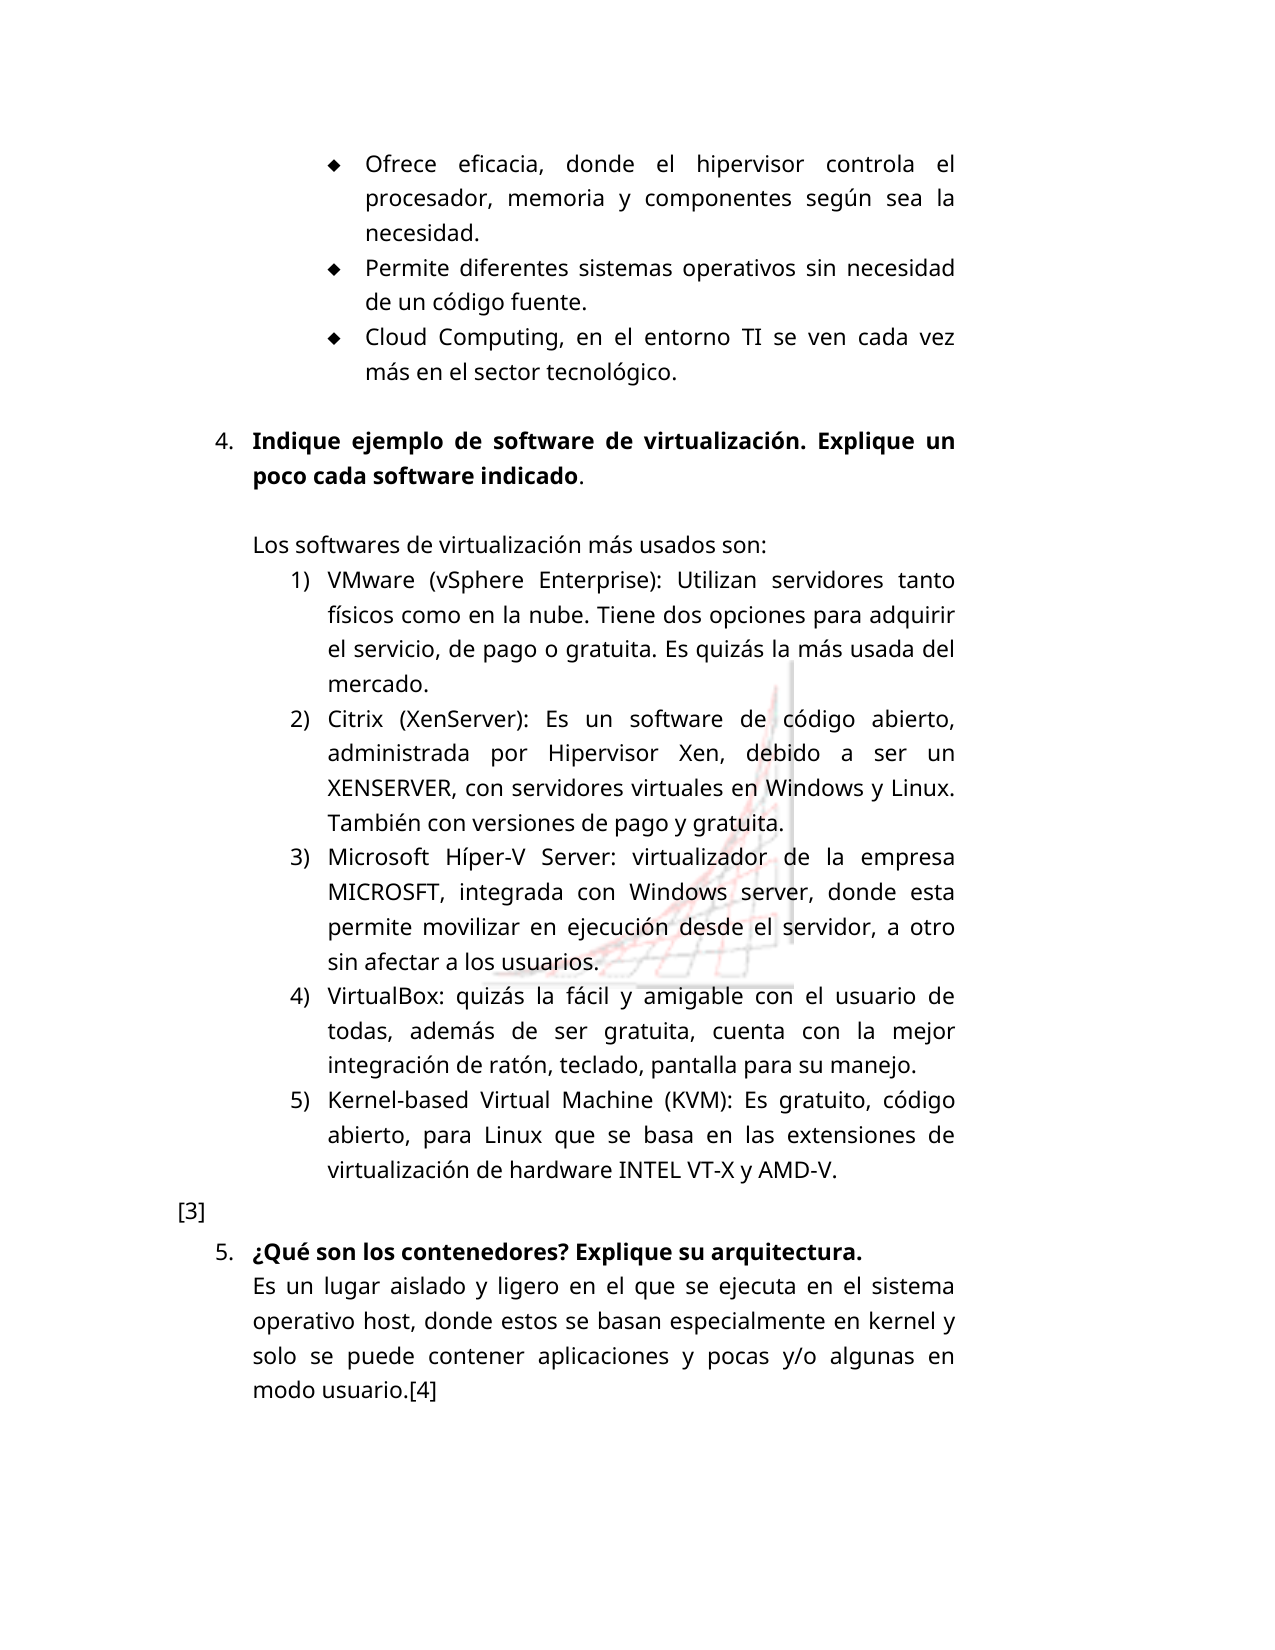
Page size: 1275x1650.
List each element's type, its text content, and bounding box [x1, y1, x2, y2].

text [3] [177, 1194, 956, 1226]
list Es un lugar aislado y ligero en el que se ejecuta en el sistema operativo host, donde estos se basan especialmente en kernel y solo se puede contener aplicaciones y pocas y/o algunas en modo usuario.[4] [252, 1270, 956, 1406]
list Kernel-based Virtual Machine (KVM): Es gratuito, código abierto, para Linux que se basa en las extensiones de virtualización de hardware INTEL VT-X y AMD-V. [290, 1084, 956, 1185]
list Ofrece eficacia, donde el hipervisor controla el procesador, memoria y componentes según sea la necesidad. [327, 148, 956, 248]
list Indique ejemplo de software de virtualización. Explique un poco cada software indicado. [215, 425, 956, 491]
list Citrix (XenServer): Es un software de código abierto, administrada por Hipervisor Xen, debido a ser un XENSERVER, con servidores virtuales en Windows y Linux. También con versiones de pago y gratuita. [290, 703, 956, 838]
list Permite diferentes sistemas operativos sin necesidad de un código fuente. [327, 252, 956, 318]
list Los softwares de virtualización más usados son: [252, 529, 956, 560]
list Cloud Computing, en el entorno TI se ven cada vez más en el sector tecnológico. [327, 321, 956, 387]
list Microsoft Híper-V Server: virtualizador de la empresa MICROSFT, integrada con Windows server, donde esta permite movilizar en ejecución desde el servidor, a otro sin afectar a los usuarios. [290, 841, 956, 977]
list VMware (vSphere Enterprise): Utilizan servidores tanto físicos como en la nube. Tiene dos opciones para adquirir el servicio, de pago o gratuita. Es quizás la más usada del mercado. [290, 564, 956, 699]
list VirtualBox: quizás la fácil y amigable con el usuario de todas, además de ser gratuita, cuenta con la mejor integración de ratón, teclado, pantalla para su manejo. [290, 980, 956, 1081]
list ¿Qué son los contenedores? Explique su arquitectura. [215, 1236, 956, 1267]
